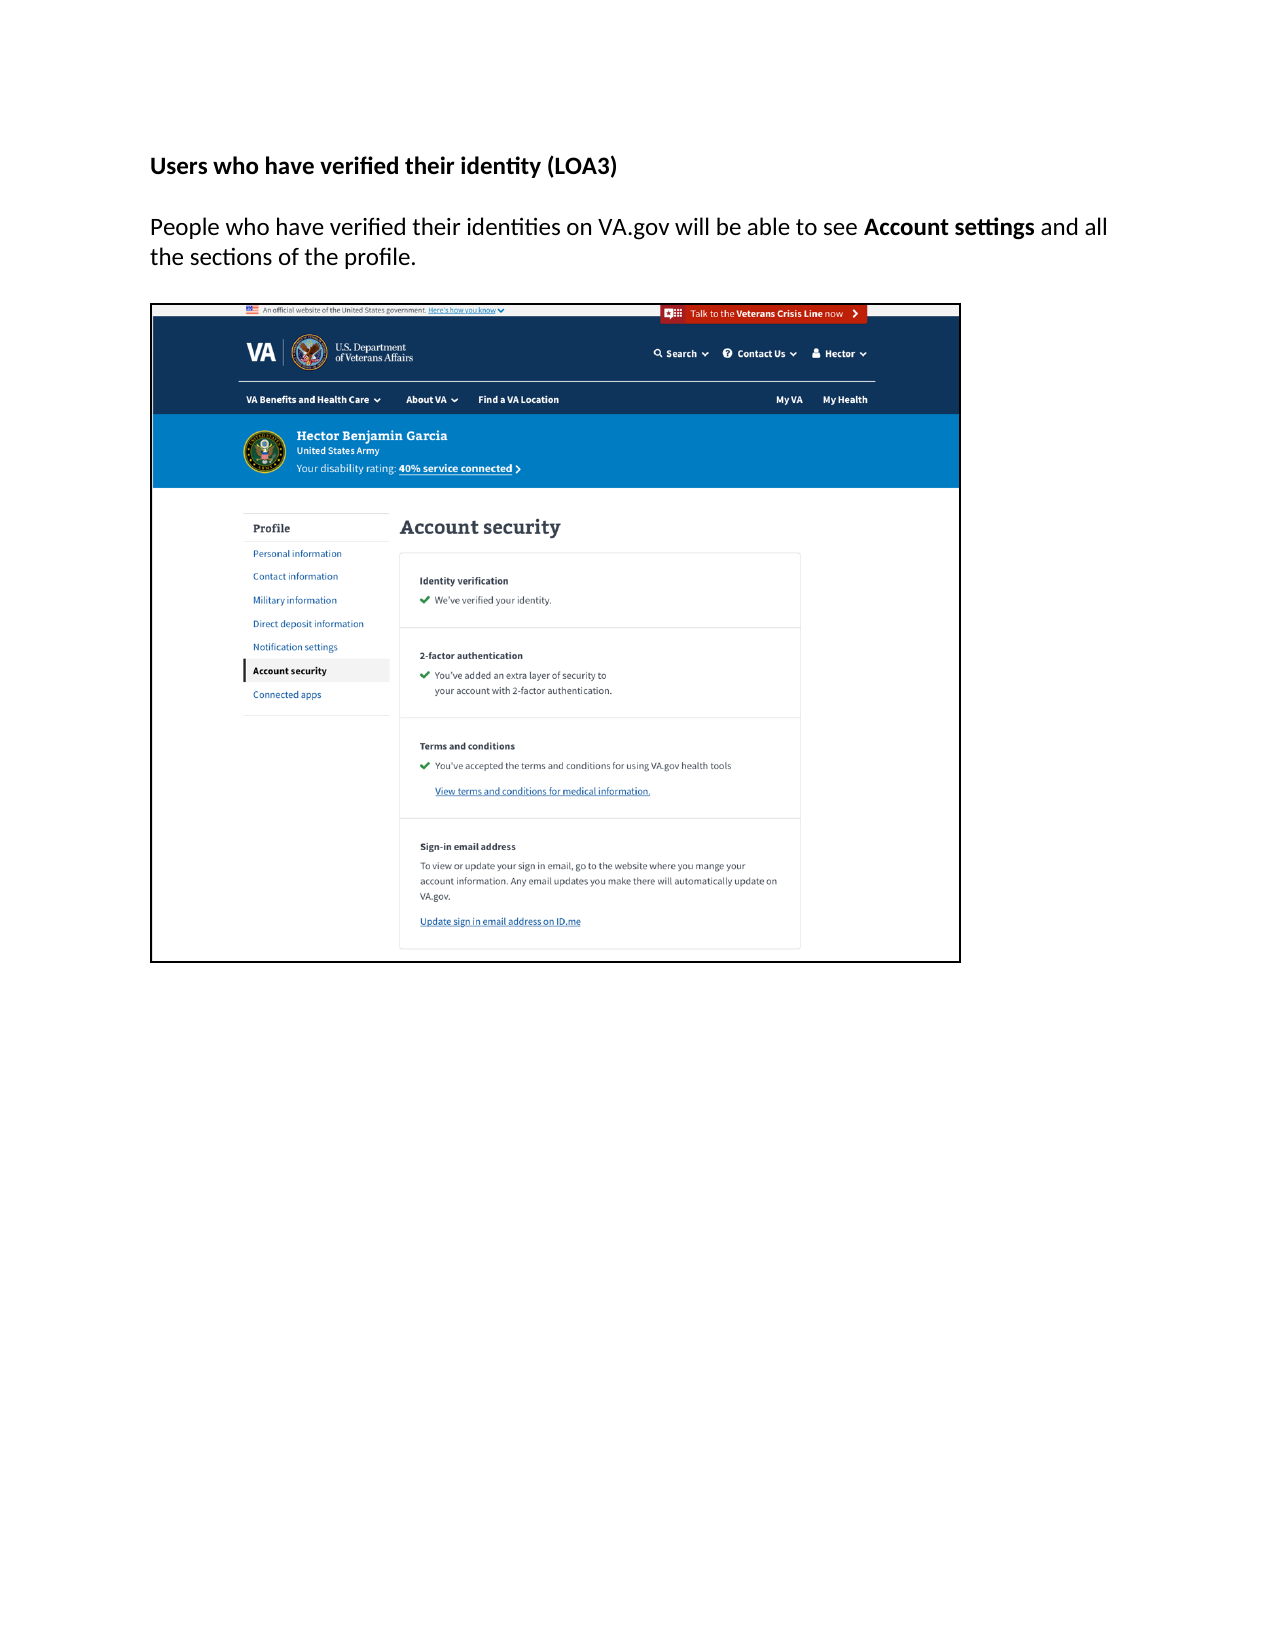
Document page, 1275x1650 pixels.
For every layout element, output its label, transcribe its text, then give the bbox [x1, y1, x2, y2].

text Users who have verified their identity (LOA3) [150, 150, 1125, 211]
picture [152, 305, 959, 961]
text People who have verified their identities on VA.gov will be able to see Account settings and all the sections of the profile. [150, 211, 1125, 272]
